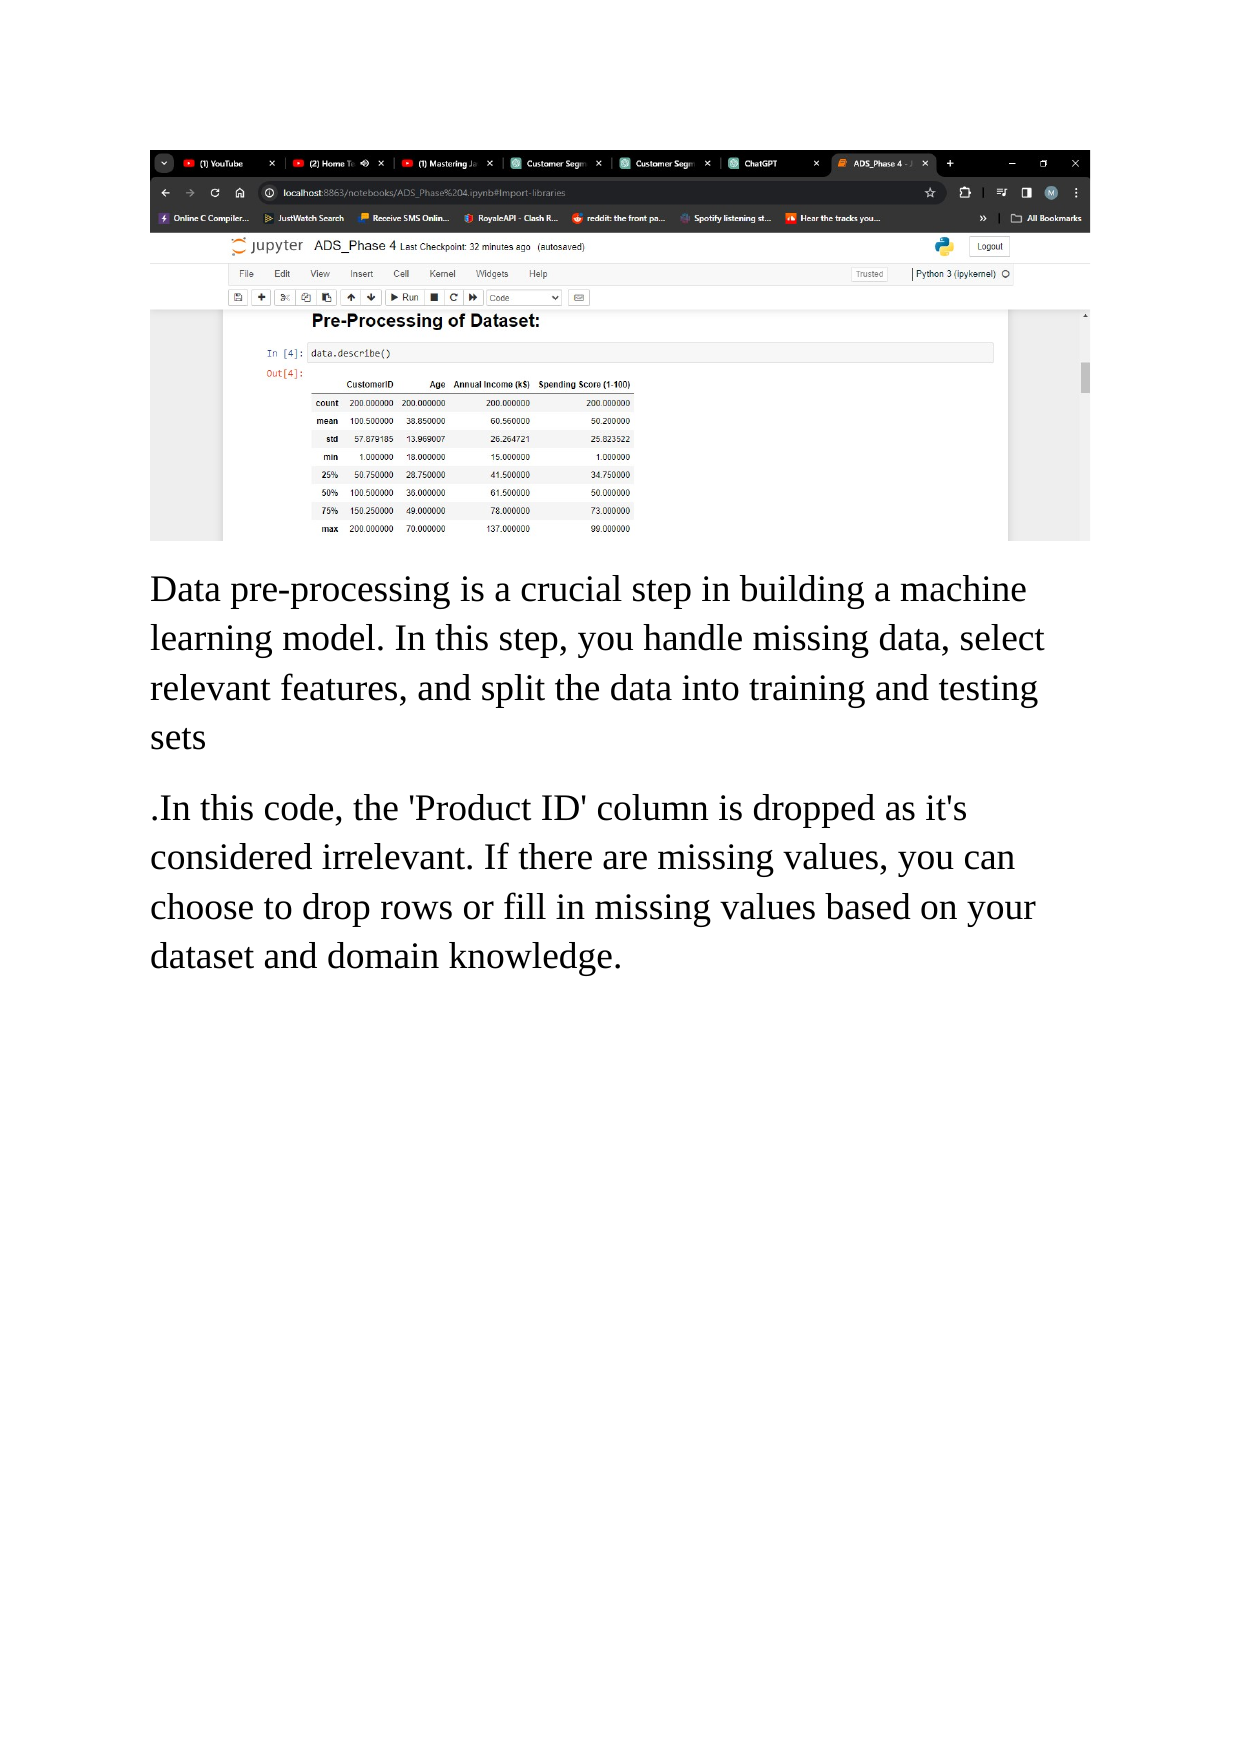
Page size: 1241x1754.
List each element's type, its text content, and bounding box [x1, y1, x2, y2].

text Data pre-processing is a crucial step in building a machine learning model. In this step, you handle missing data, select relevant features, and split the data into training and testing sets [150, 566, 1090, 758]
picture [150, 150, 1091, 541]
text .In this code, the 'Product ID' column is dropped as it's considered irrelevant. If there are missing values, you can choose to drop rows or fill in missing values based on your dataset and domain knowledge. [150, 785, 1090, 977]
